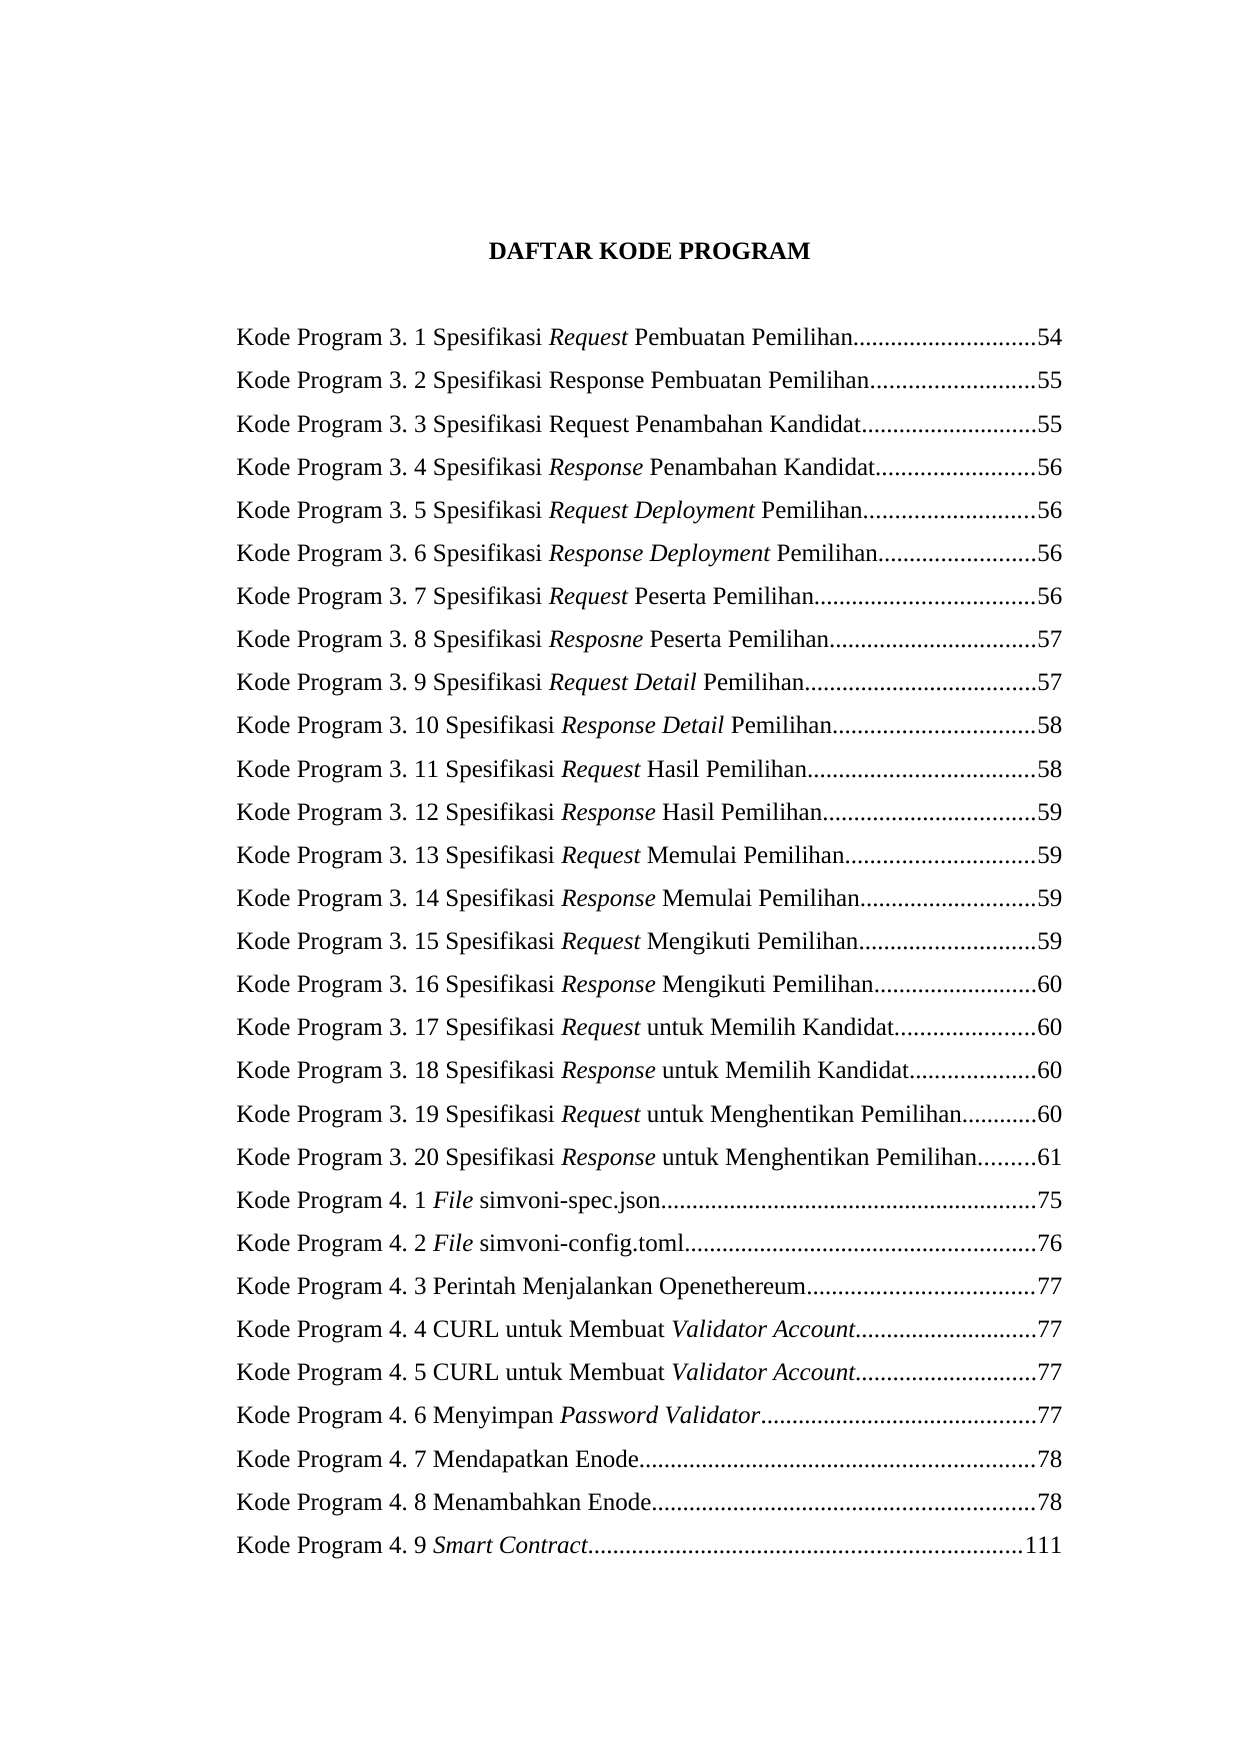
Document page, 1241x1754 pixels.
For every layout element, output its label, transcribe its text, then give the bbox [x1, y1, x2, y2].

text Kode Program 4. 6 Menyimpan Password Validator 77 [236, 1401, 1063, 1429]
text Kode Program 4. 1 File simvoni-spec.json 75 [236, 1185, 1063, 1214]
text Kode Program 3. 2 Spesifikasi Response Pembuatan Pemilihan 55 [236, 366, 1063, 394]
text Kode Program 3. 7 Spesifikasi Request Peserta Pemilihan 56 [236, 581, 1063, 610]
text Kode Program 3. 17 Spesifikasi Request untuk Memilih Kandidat 60 [236, 1012, 1063, 1041]
text Kode Program 3. 20 Spesifikasi Response untuk Menghentikan Pemilihan 61 [236, 1142, 1063, 1171]
subtitle DAFTAR KODE PROGRAM [236, 236, 1063, 265]
text Kode Program 4. 4 CURL untuk Membuat Validator Account 77 [236, 1314, 1063, 1343]
text Kode Program 3. 18 Spesifikasi Response untuk Memilih Kandidat 60 [236, 1056, 1063, 1084]
text Kode Program 3. 10 Spesifikasi Response Detail Pemilihan 58 [236, 711, 1063, 739]
text Kode Program 3. 15 Spesifikasi Request Mengikuti Pemilihan 59 [236, 926, 1063, 955]
text Kode Program 3. 6 Spesifikasi Response Deployment Pemilihan 56 [236, 538, 1063, 567]
text Kode Program 3. 3 Spesifikasi Request Penambahan Kandidat 55 [236, 409, 1063, 437]
text Kode Program 4. 9 Smart Contract 111 [236, 1530, 1063, 1559]
text Kode Program 3. 19 Spesifikasi Request untuk Menghentikan Pemilihan 60 [236, 1099, 1063, 1127]
text Kode Program 3. 14 Spesifikasi Response Memulai Pemilihan 59 [236, 883, 1063, 912]
text Kode Program 3. 13 Spesifikasi Request Memulai Pemilihan 59 [236, 840, 1063, 869]
text Kode Program 3. 1 Spesifikasi Request Pembuatan Pemilihan 54 [236, 322, 1063, 351]
text Kode Program 4. 2 File simvoni-config.toml 76 [236, 1228, 1063, 1257]
text Kode Program 3. 8 Spesifikasi Resposne Peserta Pemilihan 57 [236, 624, 1063, 653]
text Kode Program 3. 11 Spesifikasi Request Hasil Pemilihan 58 [236, 754, 1063, 782]
text Kode Program 3. 5 Spesifikasi Request Deployment Pemilihan 56 [236, 495, 1063, 524]
text Kode Program 4. 5 CURL untuk Membuat Validator Account 77 [236, 1357, 1063, 1386]
text Kode Program 3. 9 Spesifikasi Request Detail Pemilihan 57 [236, 667, 1063, 696]
text Kode Program 4. 8 Menambahkan Enode 78 [236, 1487, 1063, 1516]
text Kode Program 3. 4 Spesifikasi Response Penambahan Kandidat 56 [236, 452, 1063, 481]
text Kode Program 4. 7 Mendapatkan Enode 78 [236, 1444, 1063, 1472]
text Kode Program 3. 12 Spesifikasi Response Hasil Pemilihan 59 [236, 797, 1063, 826]
text Kode Program 3. 16 Spesifikasi Response Mengikuti Pemilihan 60 [236, 969, 1063, 998]
text Kode Program 4. 3 Perintah Menjalankan Openethereum 77 [236, 1271, 1063, 1300]
